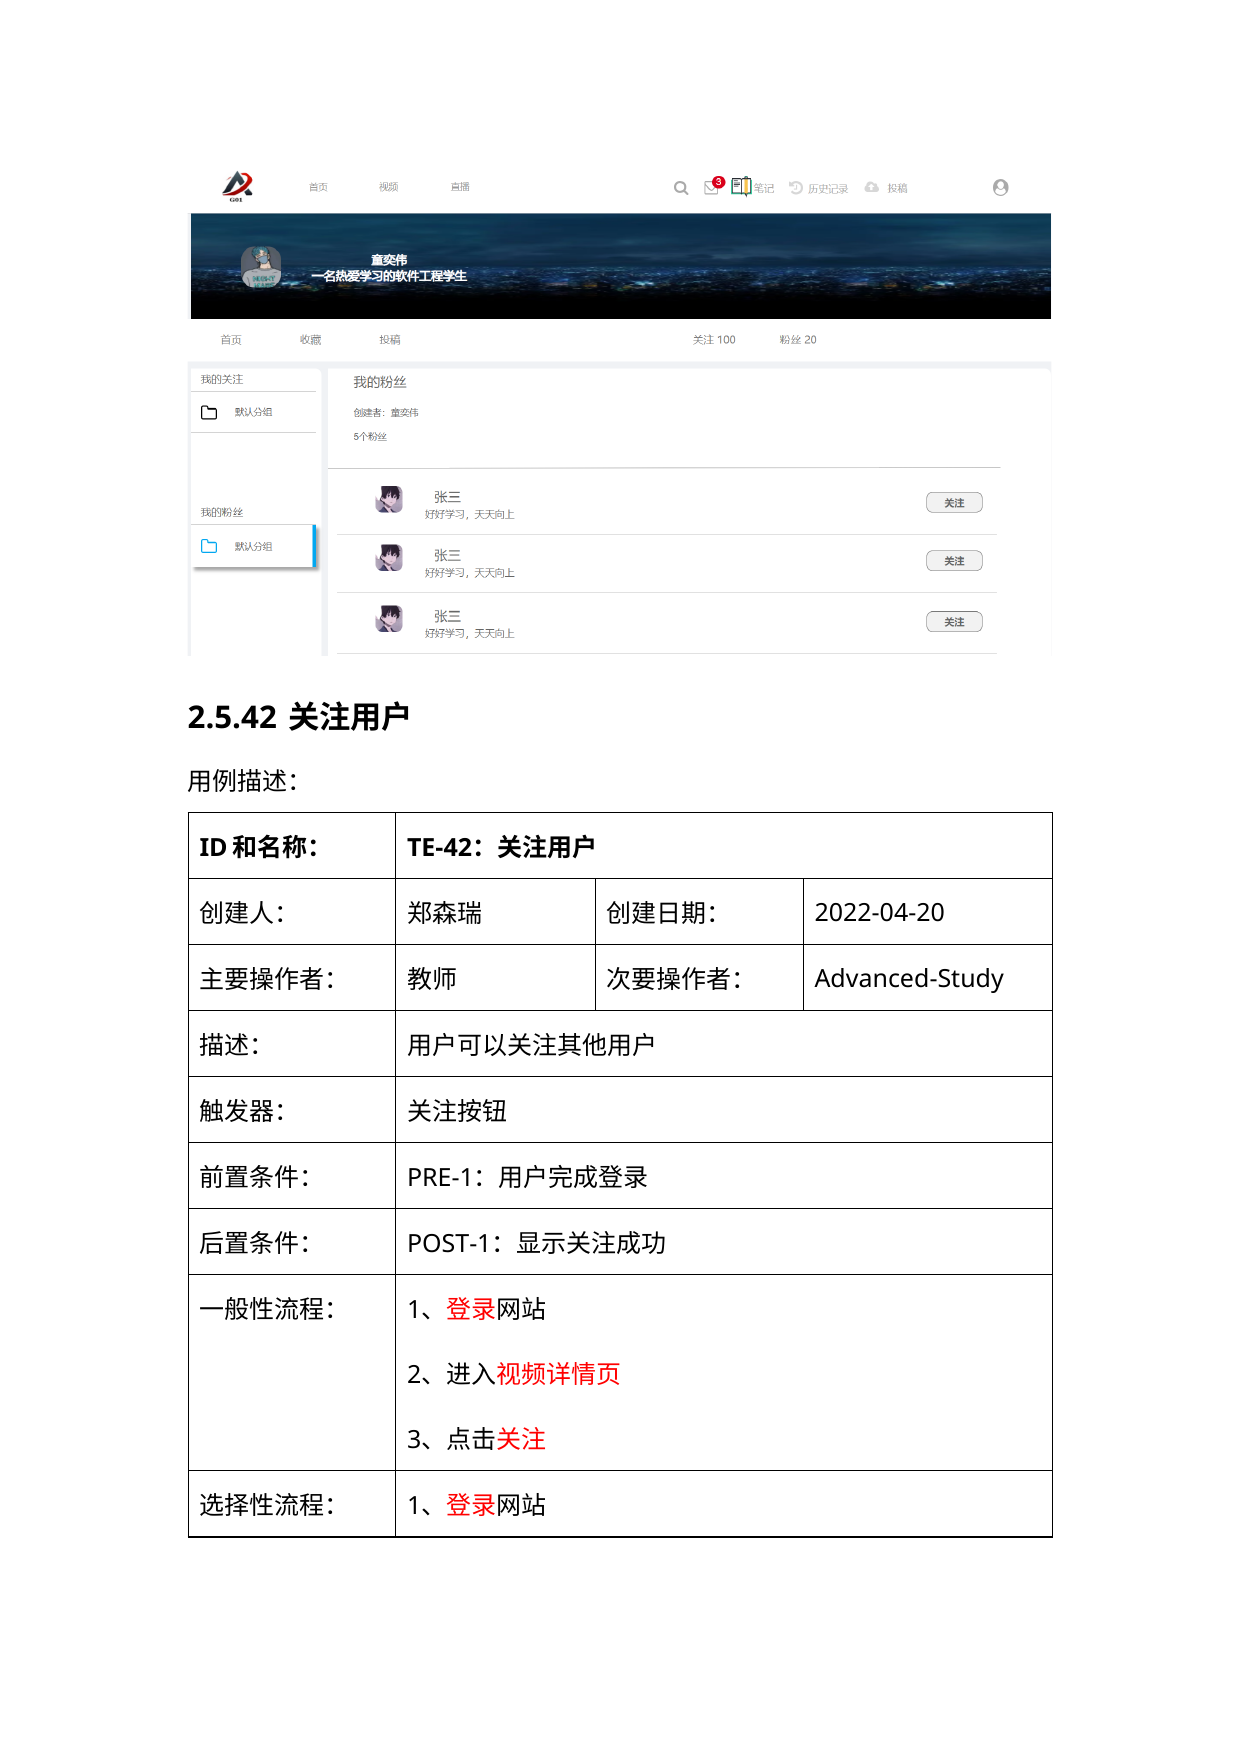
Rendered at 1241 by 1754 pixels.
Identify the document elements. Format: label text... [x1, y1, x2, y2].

list 用例描述： [187, 747, 1053, 812]
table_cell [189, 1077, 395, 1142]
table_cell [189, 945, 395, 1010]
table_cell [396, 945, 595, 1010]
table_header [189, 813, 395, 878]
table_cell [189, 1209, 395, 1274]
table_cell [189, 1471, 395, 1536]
picture [187, 162, 1052, 656]
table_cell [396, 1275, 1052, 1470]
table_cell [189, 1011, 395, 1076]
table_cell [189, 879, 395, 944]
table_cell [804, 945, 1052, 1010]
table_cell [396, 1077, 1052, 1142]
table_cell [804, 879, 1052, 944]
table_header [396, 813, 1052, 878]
list 关注用户 [187, 682, 1053, 747]
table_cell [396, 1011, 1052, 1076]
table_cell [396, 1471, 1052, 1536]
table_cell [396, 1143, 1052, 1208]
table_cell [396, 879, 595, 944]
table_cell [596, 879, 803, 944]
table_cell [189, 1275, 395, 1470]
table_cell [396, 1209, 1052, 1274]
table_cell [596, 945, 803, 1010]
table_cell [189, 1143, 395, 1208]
